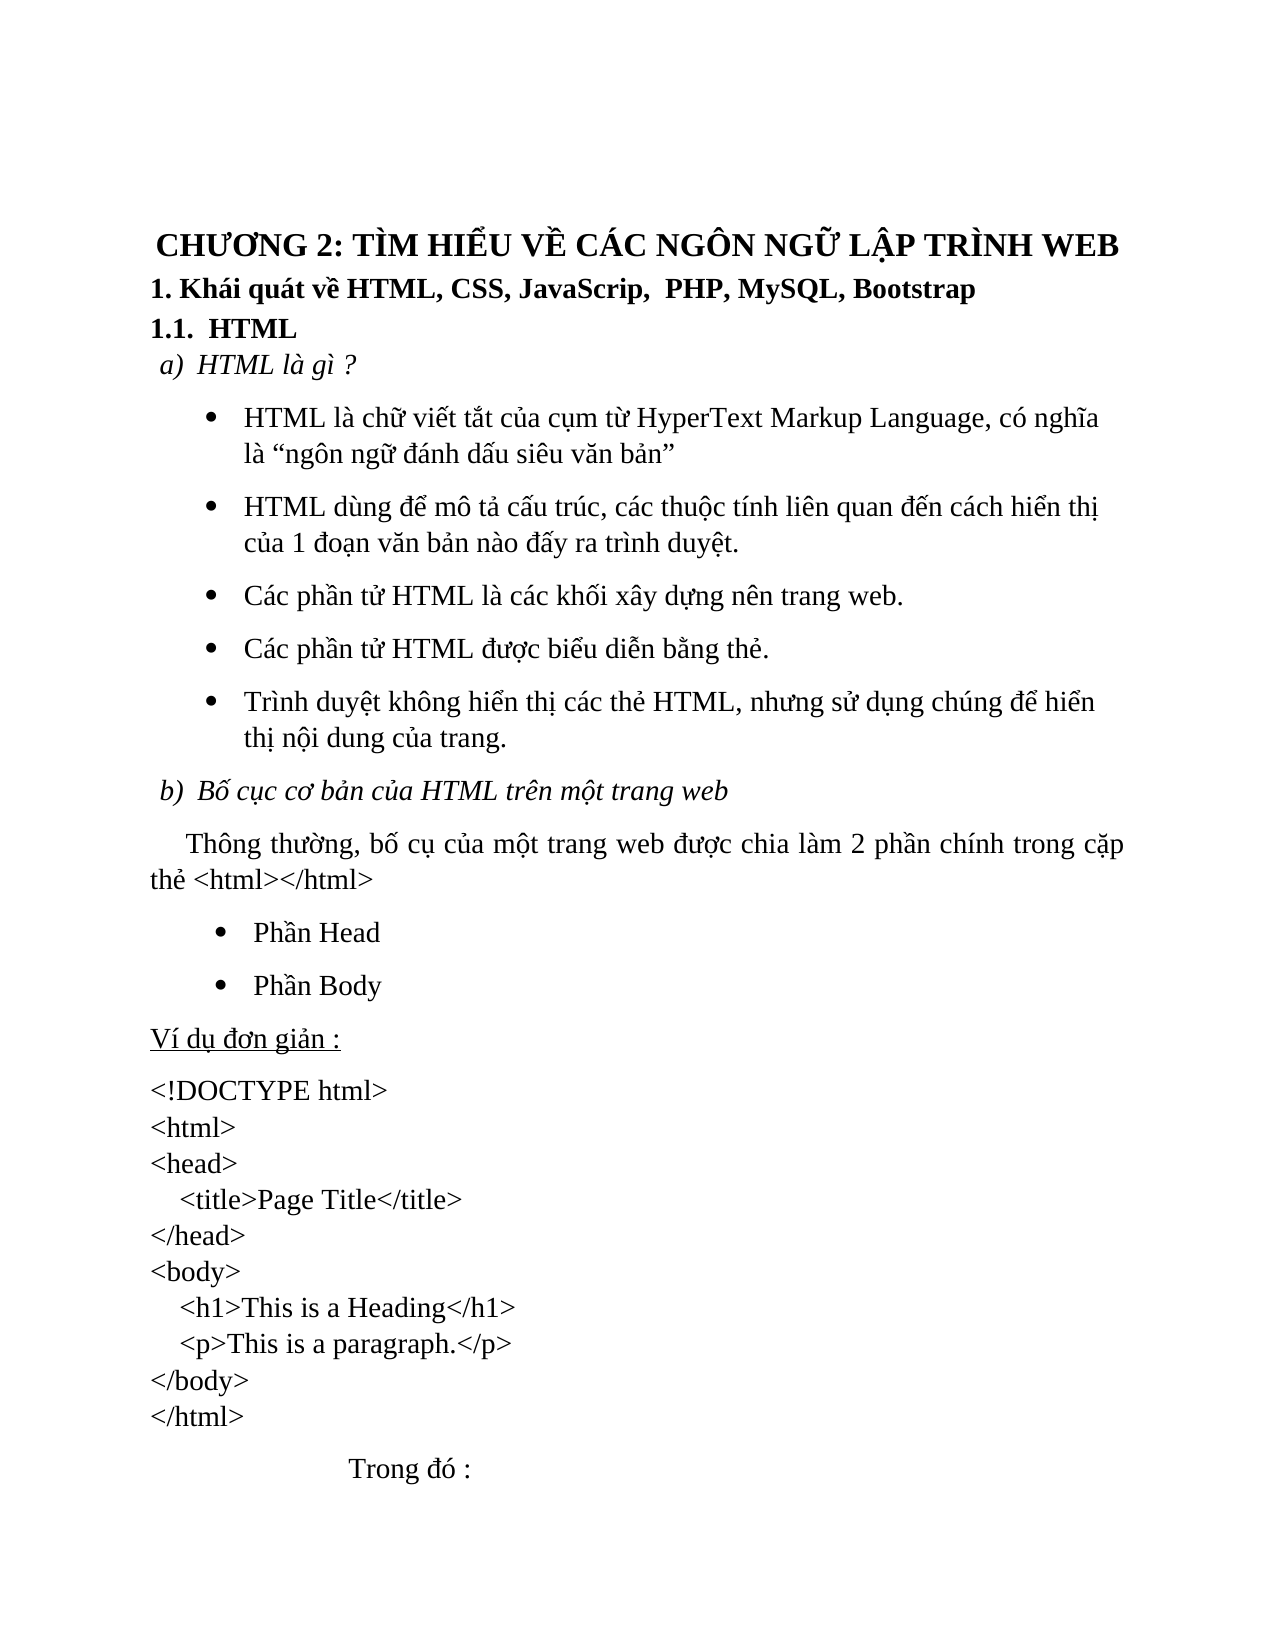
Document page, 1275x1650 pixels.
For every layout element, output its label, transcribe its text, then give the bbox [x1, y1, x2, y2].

text <!DOCTYPE html> <html> <head> <title>Page Title</title> </head> <body> <h1>This is a Heading</h1> <p>This is a paragraph.</p> </body> </html> [150, 1073, 1125, 1432]
subtitle 1.1. HTML [150, 311, 1125, 345]
list Bố cục cơ bản của HTML trên một trang web [159, 773, 1125, 807]
subtitle 1. Khái quát về HTML, CSS, JavaScrip, PHP, MySQL, Bootstrap [150, 271, 1125, 304]
list HTML là chữ viết tắt của cụm từ HyperText Markup Language, có nghĩa là “ngôn ngữ đánh dấu siêu văn bản” [206, 400, 1125, 470]
subtitle CHƯƠNG 2: TÌM HIỂU VỀ CÁC NGÔN NGỮ LẬP TRÌNH WEB [150, 225, 1125, 264]
text Thông thường, bố cụ của một trang web được chia làm 2 phần chính trong cặp thẻ <html></html> [150, 826, 1125, 896]
list Các phần tử HTML được biểu diễn bằng thẻ. [206, 631, 1125, 665]
list HTML là gì ? [159, 347, 1125, 381]
list HTML dùng để mô tả cấu trúc, các thuộc tính liên quan đến cách hiển thị của 1 đoạn văn bản nào đấy ra trình duyệt. [206, 489, 1125, 559]
text Trong đó : [150, 1452, 1125, 1485]
list Phần Body [216, 968, 1125, 1001]
text Ví dụ đơn giản : [150, 1021, 1125, 1054]
list Các phần tử HTML là các khối xây dựng nên trang web. [206, 578, 1125, 612]
list Phần Head [216, 915, 1125, 948]
list Trình duyệt không hiển thị các thẻ HTML, nhưng sử dụng chúng để hiển thị nội dung của trang. [206, 684, 1125, 754]
